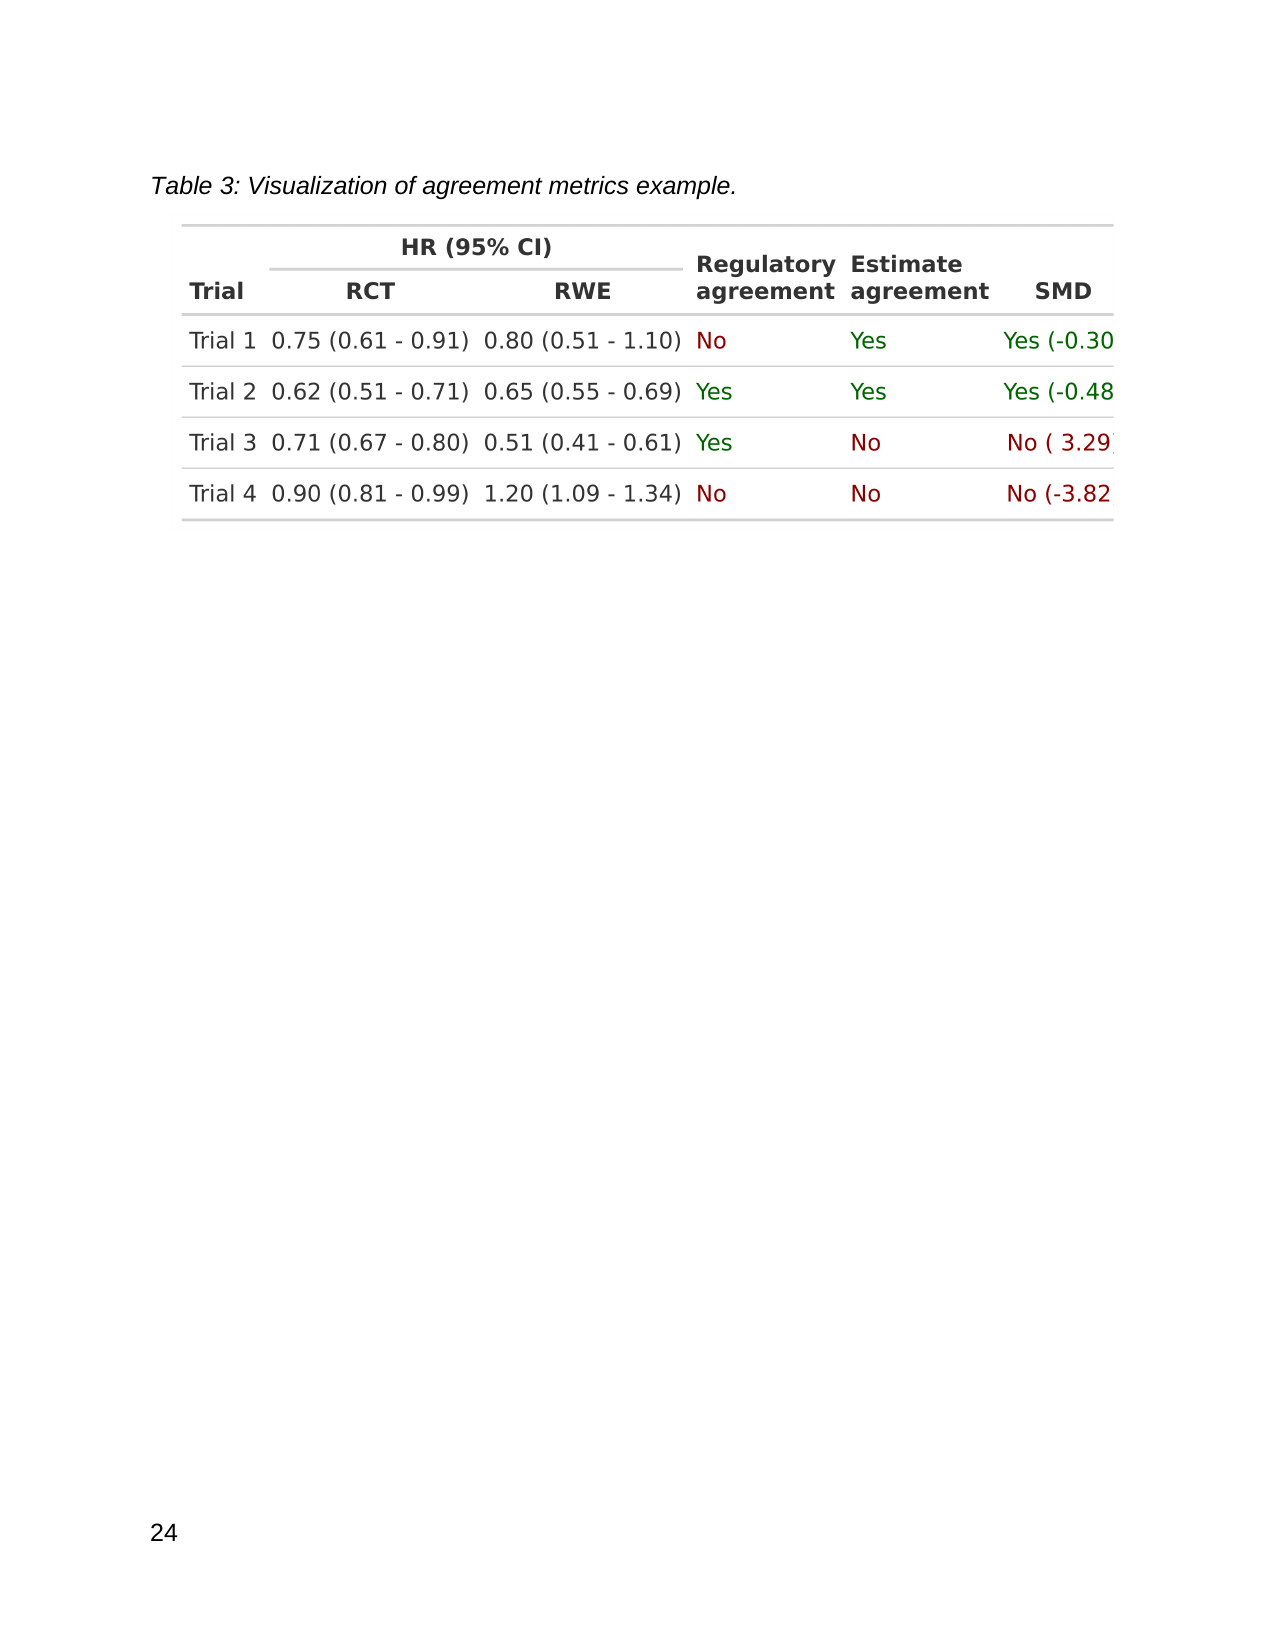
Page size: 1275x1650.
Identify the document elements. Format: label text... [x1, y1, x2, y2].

picture [168, 212, 1114, 534]
table_header Table 3: Visualization of agreement metrics example. [139, 150, 1114, 555]
